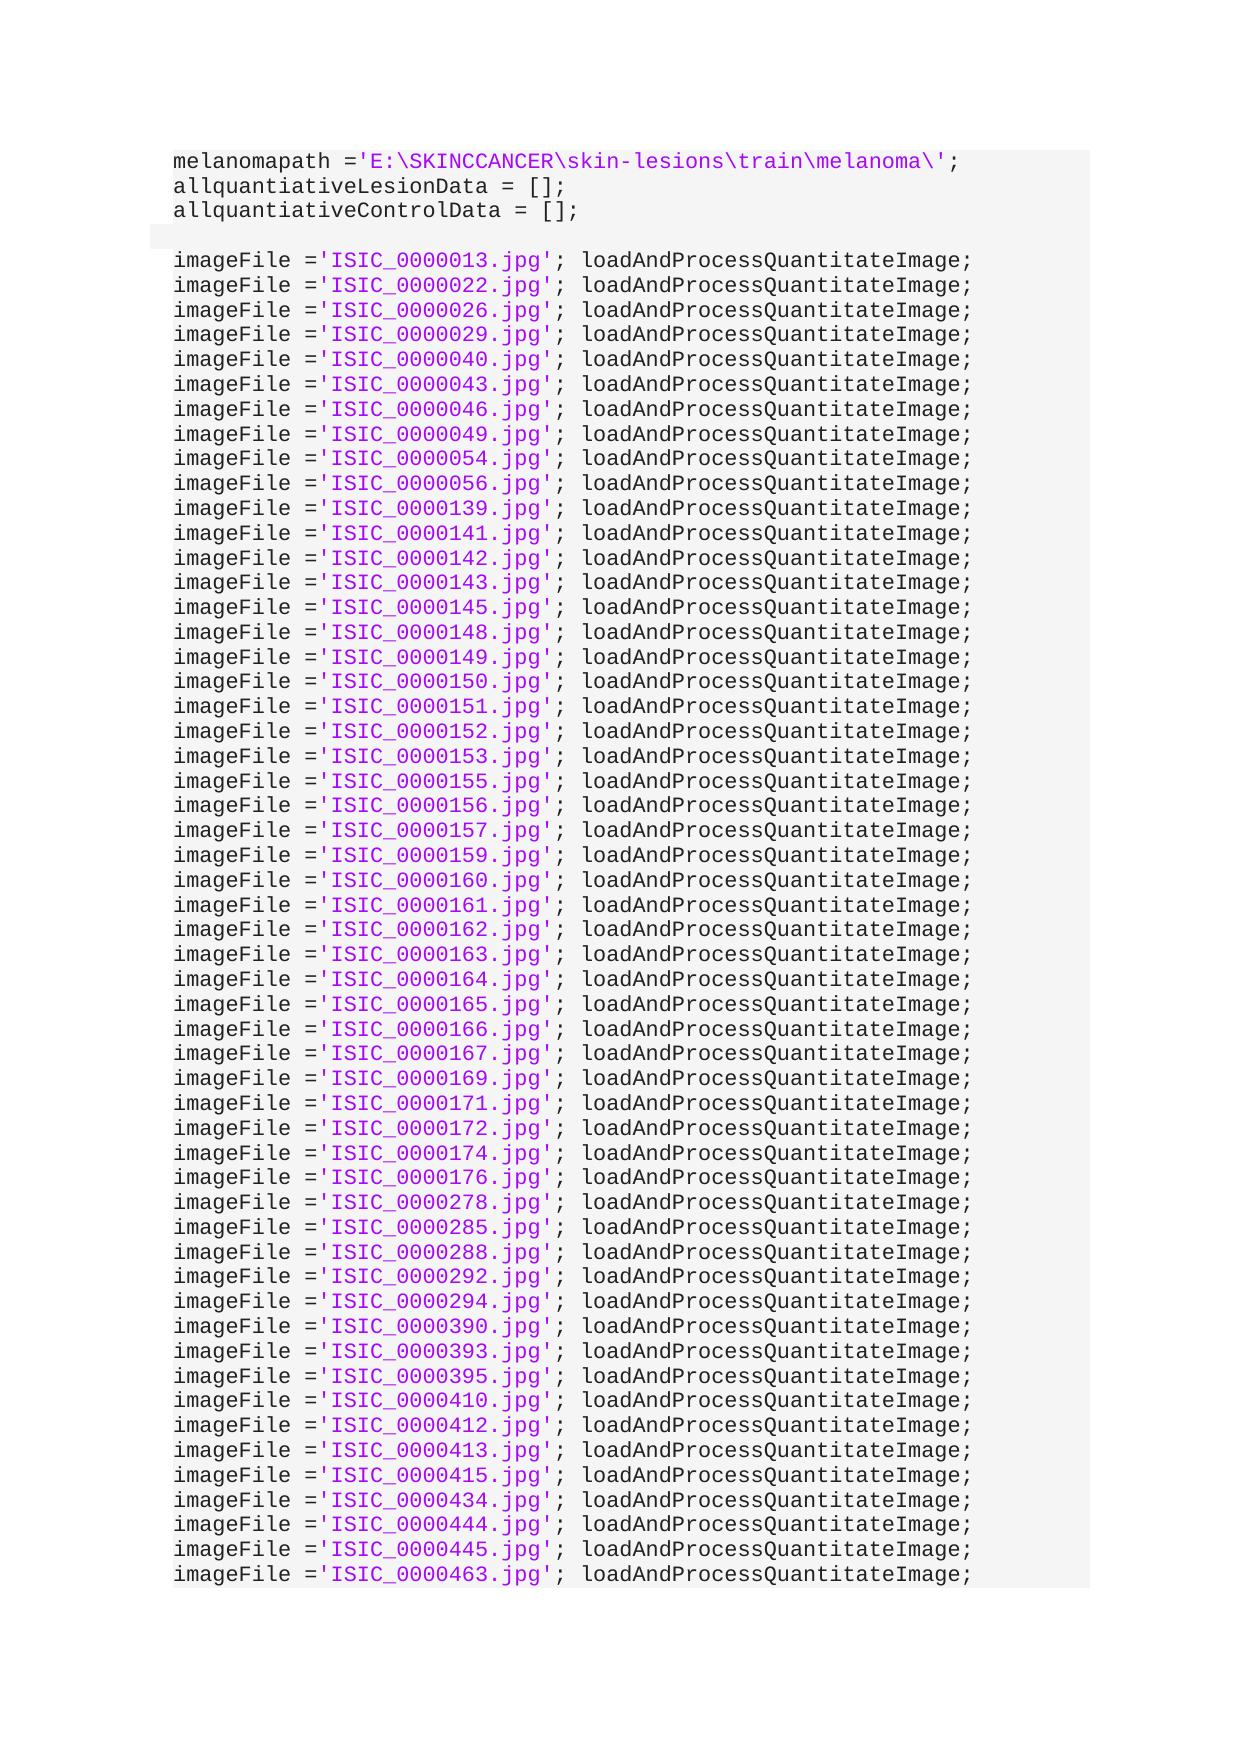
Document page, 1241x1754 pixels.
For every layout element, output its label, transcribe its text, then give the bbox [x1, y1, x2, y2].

text imageFile ='ISIC_0000434.jpg'; loadAndProcessQuantitateImage; [173, 1489, 1090, 1513]
text imageFile ='ISIC_0000412.jpg'; loadAndProcessQuantitateImage; [173, 1414, 1090, 1439]
text imageFile ='ISIC_0000029.jpg'; loadAndProcessQuantitateImage; [173, 323, 1090, 348]
text imageFile ='ISIC_0000160.jpg'; loadAndProcessQuantitateImage; [173, 869, 1090, 894]
text imageFile ='ISIC_0000139.jpg'; loadAndProcessQuantitateImage; [173, 497, 1090, 522]
text imageFile ='ISIC_0000395.jpg'; loadAndProcessQuantitateImage; [173, 1365, 1090, 1389]
text imageFile ='ISIC_0000151.jpg'; loadAndProcessQuantitateImage; [173, 695, 1090, 720]
text imageFile ='ISIC_0000161.jpg'; loadAndProcessQuantitateImage; [173, 894, 1090, 918]
text imageFile ='ISIC_0000026.jpg'; loadAndProcessQuantitateImage; [173, 299, 1090, 323]
text imageFile ='ISIC_0000292.jpg'; loadAndProcessQuantitateImage; [173, 1266, 1090, 1290]
text imageFile ='ISIC_0000142.jpg'; loadAndProcessQuantitateImage; [173, 547, 1090, 571]
text imageFile ='ISIC_0000149.jpg'; loadAndProcessQuantitateImage; [173, 646, 1090, 671]
text imageFile ='ISIC_0000156.jpg'; loadAndProcessQuantitateImage; [173, 794, 1090, 819]
text imageFile ='ISIC_0000022.jpg'; loadAndProcessQuantitateImage; [173, 274, 1090, 299]
text imageFile ='ISIC_0000288.jpg'; loadAndProcessQuantitateImage; [173, 1241, 1090, 1266]
text imageFile ='ISIC_0000172.jpg'; loadAndProcessQuantitateImage; [173, 1117, 1090, 1142]
text imageFile ='ISIC_0000174.jpg'; loadAndProcessQuantitateImage; [173, 1142, 1090, 1166]
text melanomapath ='E:\SKINCCANCER\skin-lesions\train\melanoma\'; [173, 150, 1090, 175]
text imageFile ='ISIC_0000285.jpg'; loadAndProcessQuantitateImage; [173, 1216, 1090, 1241]
text imageFile ='ISIC_0000152.jpg'; loadAndProcessQuantitateImage; [173, 720, 1090, 745]
text imageFile ='ISIC_0000049.jpg'; loadAndProcessQuantitateImage; [173, 423, 1090, 447]
text imageFile ='ISIC_0000040.jpg'; loadAndProcessQuantitateImage; [173, 348, 1090, 373]
text imageFile ='ISIC_0000415.jpg'; loadAndProcessQuantitateImage; [173, 1464, 1090, 1489]
text imageFile ='ISIC_0000153.jpg'; loadAndProcessQuantitateImage; [173, 745, 1090, 770]
text imageFile ='ISIC_0000164.jpg'; loadAndProcessQuantitateImage; [173, 968, 1090, 993]
text imageFile ='ISIC_0000141.jpg'; loadAndProcessQuantitateImage; [173, 522, 1090, 547]
text imageFile ='ISIC_0000167.jpg'; loadAndProcessQuantitateImage; [173, 1042, 1090, 1067]
text imageFile ='ISIC_0000054.jpg'; loadAndProcessQuantitateImage; [173, 447, 1090, 472]
text imageFile ='ISIC_0000013.jpg'; loadAndProcessQuantitateImage; [173, 249, 1090, 274]
text imageFile ='ISIC_0000145.jpg'; loadAndProcessQuantitateImage; [173, 596, 1090, 621]
text allquantiativeLesionData = []; [173, 175, 1090, 199]
text imageFile ='ISIC_0000444.jpg'; loadAndProcessQuantitateImage; [173, 1513, 1090, 1538]
text imageFile ='ISIC_0000155.jpg'; loadAndProcessQuantitateImage; [173, 770, 1090, 794]
text imageFile ='ISIC_0000046.jpg'; loadAndProcessQuantitateImage; [173, 398, 1090, 423]
text imageFile ='ISIC_0000169.jpg'; loadAndProcessQuantitateImage; [173, 1067, 1090, 1092]
text imageFile ='ISIC_0000413.jpg'; loadAndProcessQuantitateImage; [173, 1439, 1090, 1464]
text imageFile ='ISIC_0000143.jpg'; loadAndProcessQuantitateImage; [173, 571, 1090, 596]
text imageFile ='ISIC_0000150.jpg'; loadAndProcessQuantitateImage; [173, 671, 1090, 695]
text imageFile ='ISIC_0000148.jpg'; loadAndProcessQuantitateImage; [173, 621, 1090, 646]
text imageFile ='ISIC_0000393.jpg'; loadAndProcessQuantitateImage; [173, 1340, 1090, 1365]
text imageFile ='ISIC_0000445.jpg'; loadAndProcessQuantitateImage; [173, 1538, 1090, 1563]
text imageFile ='ISIC_0000157.jpg'; loadAndProcessQuantitateImage; [173, 819, 1090, 844]
text imageFile ='ISIC_0000162.jpg'; loadAndProcessQuantitateImage; [173, 918, 1090, 943]
text imageFile ='ISIC_0000171.jpg'; loadAndProcessQuantitateImage; [173, 1092, 1090, 1117]
text imageFile ='ISIC_0000043.jpg'; loadAndProcessQuantitateImage; [173, 373, 1090, 398]
text imageFile ='ISIC_0000278.jpg'; loadAndProcessQuantitateImage; [173, 1191, 1090, 1216]
text imageFile ='ISIC_0000294.jpg'; loadAndProcessQuantitateImage; [173, 1290, 1090, 1315]
text imageFile ='ISIC_0000163.jpg'; loadAndProcessQuantitateImage; [173, 943, 1090, 968]
text imageFile ='ISIC_0000463.jpg'; loadAndProcessQuantitateImage; [173, 1563, 1090, 1588]
text imageFile ='ISIC_0000165.jpg'; loadAndProcessQuantitateImage; [173, 993, 1090, 1018]
text imageFile ='ISIC_0000410.jpg'; loadAndProcessQuantitateImage; [173, 1389, 1090, 1414]
text imageFile ='ISIC_0000176.jpg'; loadAndProcessQuantitateImage; [173, 1166, 1090, 1191]
text imageFile ='ISIC_0000390.jpg'; loadAndProcessQuantitateImage; [173, 1315, 1090, 1340]
text imageFile ='ISIC_0000056.jpg'; loadAndProcessQuantitateImage; [173, 472, 1090, 497]
text imageFile ='ISIC_0000159.jpg'; loadAndProcessQuantitateImage; [173, 844, 1090, 869]
text allquantiativeControlData = []; [173, 199, 1090, 224]
text imageFile ='ISIC_0000166.jpg'; loadAndProcessQuantitateImage; [173, 1018, 1090, 1042]
